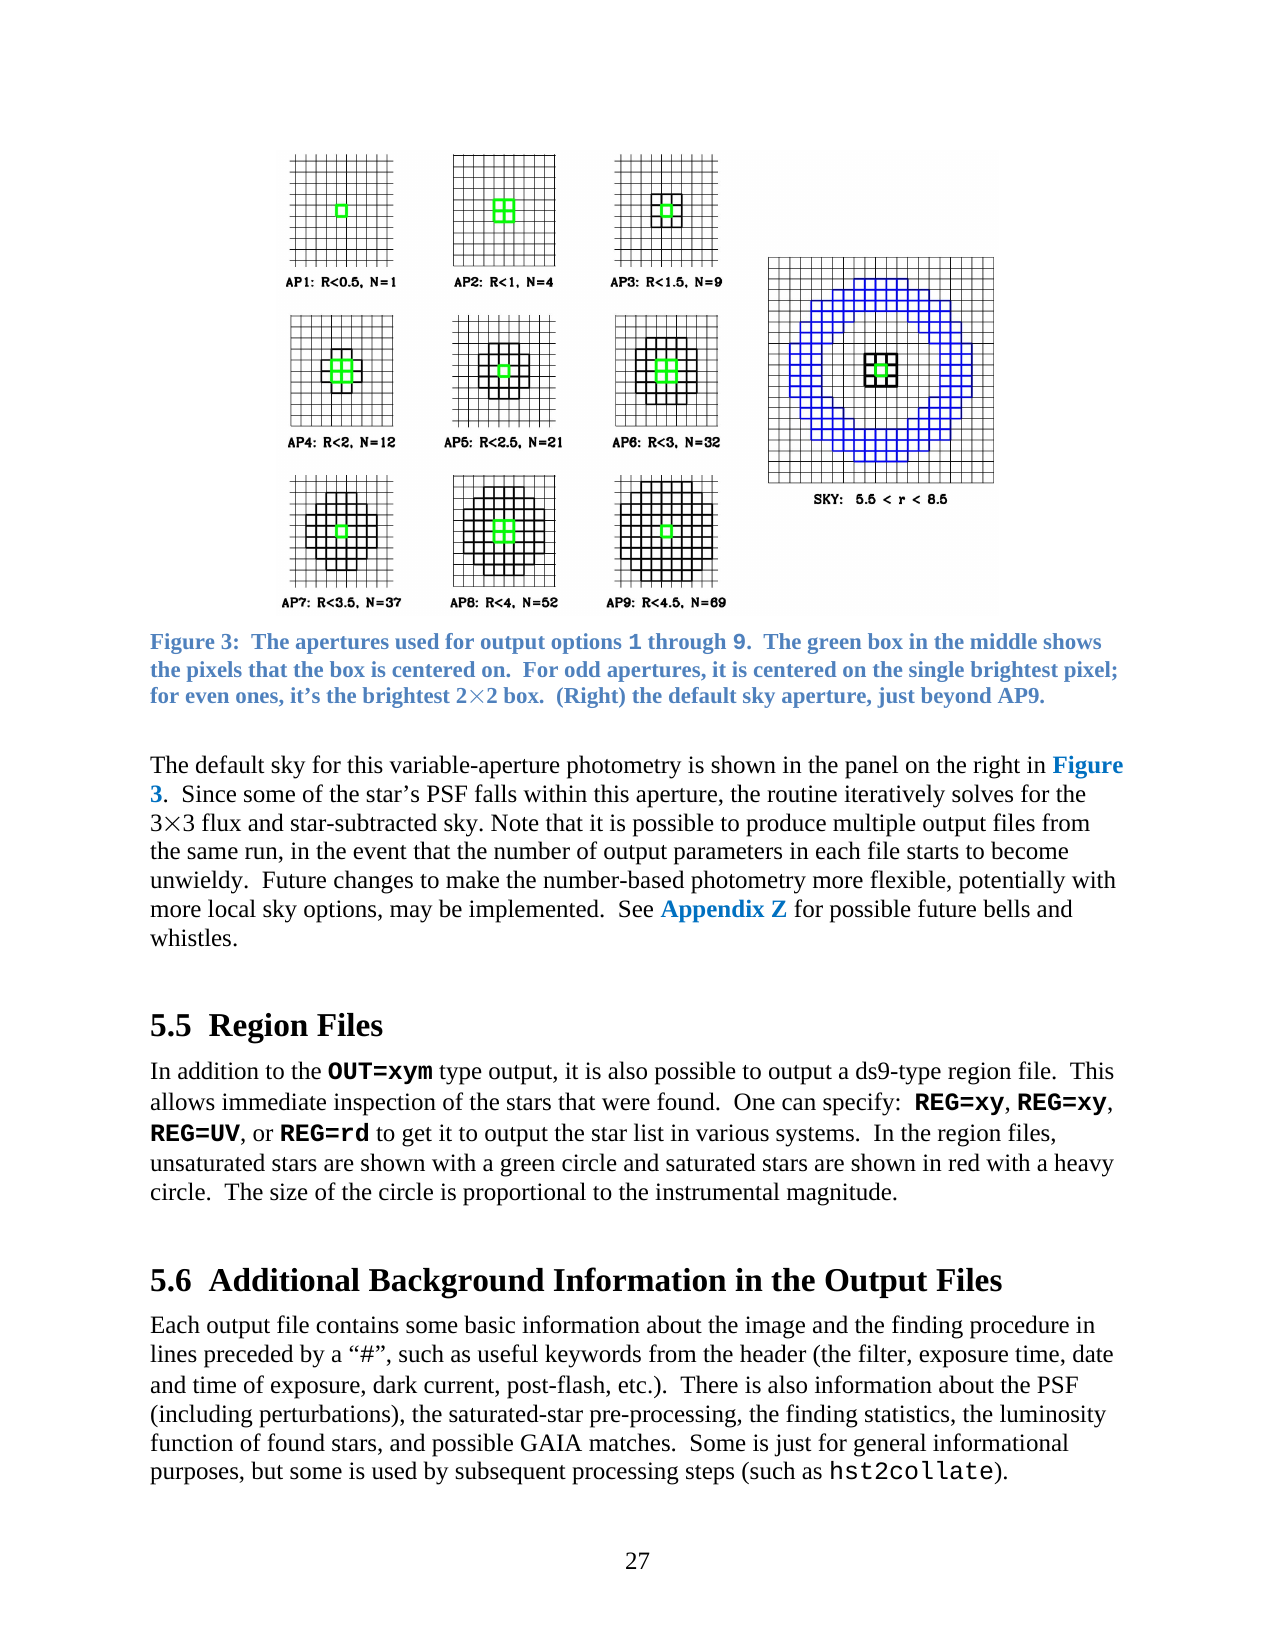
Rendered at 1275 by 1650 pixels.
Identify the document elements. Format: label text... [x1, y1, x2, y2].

text In addition to the OUT=xym type output, it is also possible to output a ds9-type region file. This allows immediate inspection of the stars that were found. One can specify: REG=xy, REG=xy, REG=UV, or REG=rd to get it to output the star list in various systems. In the region files, unsaturated stars are shown with a green circle and saturated stars are shown in red with a heavy circle. The size of the circle is proportional to the instrumental magnitude. [150, 1056, 1125, 1206]
text Each output file contains some basic information about the image and the finding procedure in lines preceded by a “#”, such as useful keywords from the header (the filter, exposure time, date and time of exposure, dark current, post-flash, etc.). There is also information about the PSF (including perturbations), the saturated-star pre-processing, the finding statistics, the luminosity function of found stars, and possible GAIA matches. Some is just for general informational purposes, but some is used by subsequent processing steps (such as hst2collate). [150, 1311, 1125, 1487]
text 5.5 Region Files [150, 1005, 1125, 1043]
text Figure 3: The apertures used for output options 1 through 9. The green box in the middle shows the pixels that the box is centered on. For odd apertures, it is centered on the single brightest pixel; for even ones, it’s the brightest 22 box. (Right) the default sky aperture, just beyond AP9. [150, 628, 1125, 709]
picture [276, 150, 999, 616]
text 5.6 Additional Background Information in the Output Files [150, 1260, 1125, 1298]
text The default sky for this variable-aperture photometry is shown in the panel on the right in Figure 3. Since some of the star’s PSF falls within this aperture, the routine iteratively solves for the 33 flux and star-subtracted sky. Note that it is possible to produce multiple output files from the same run, in the event that the number of output parameters in each file starts to become unwieldy. Future changes to make the number-based photometry more flexible, potentially with more local sky options, may be implemented. See Appendix Z for possible future bells and whistles. [150, 750, 1125, 951]
